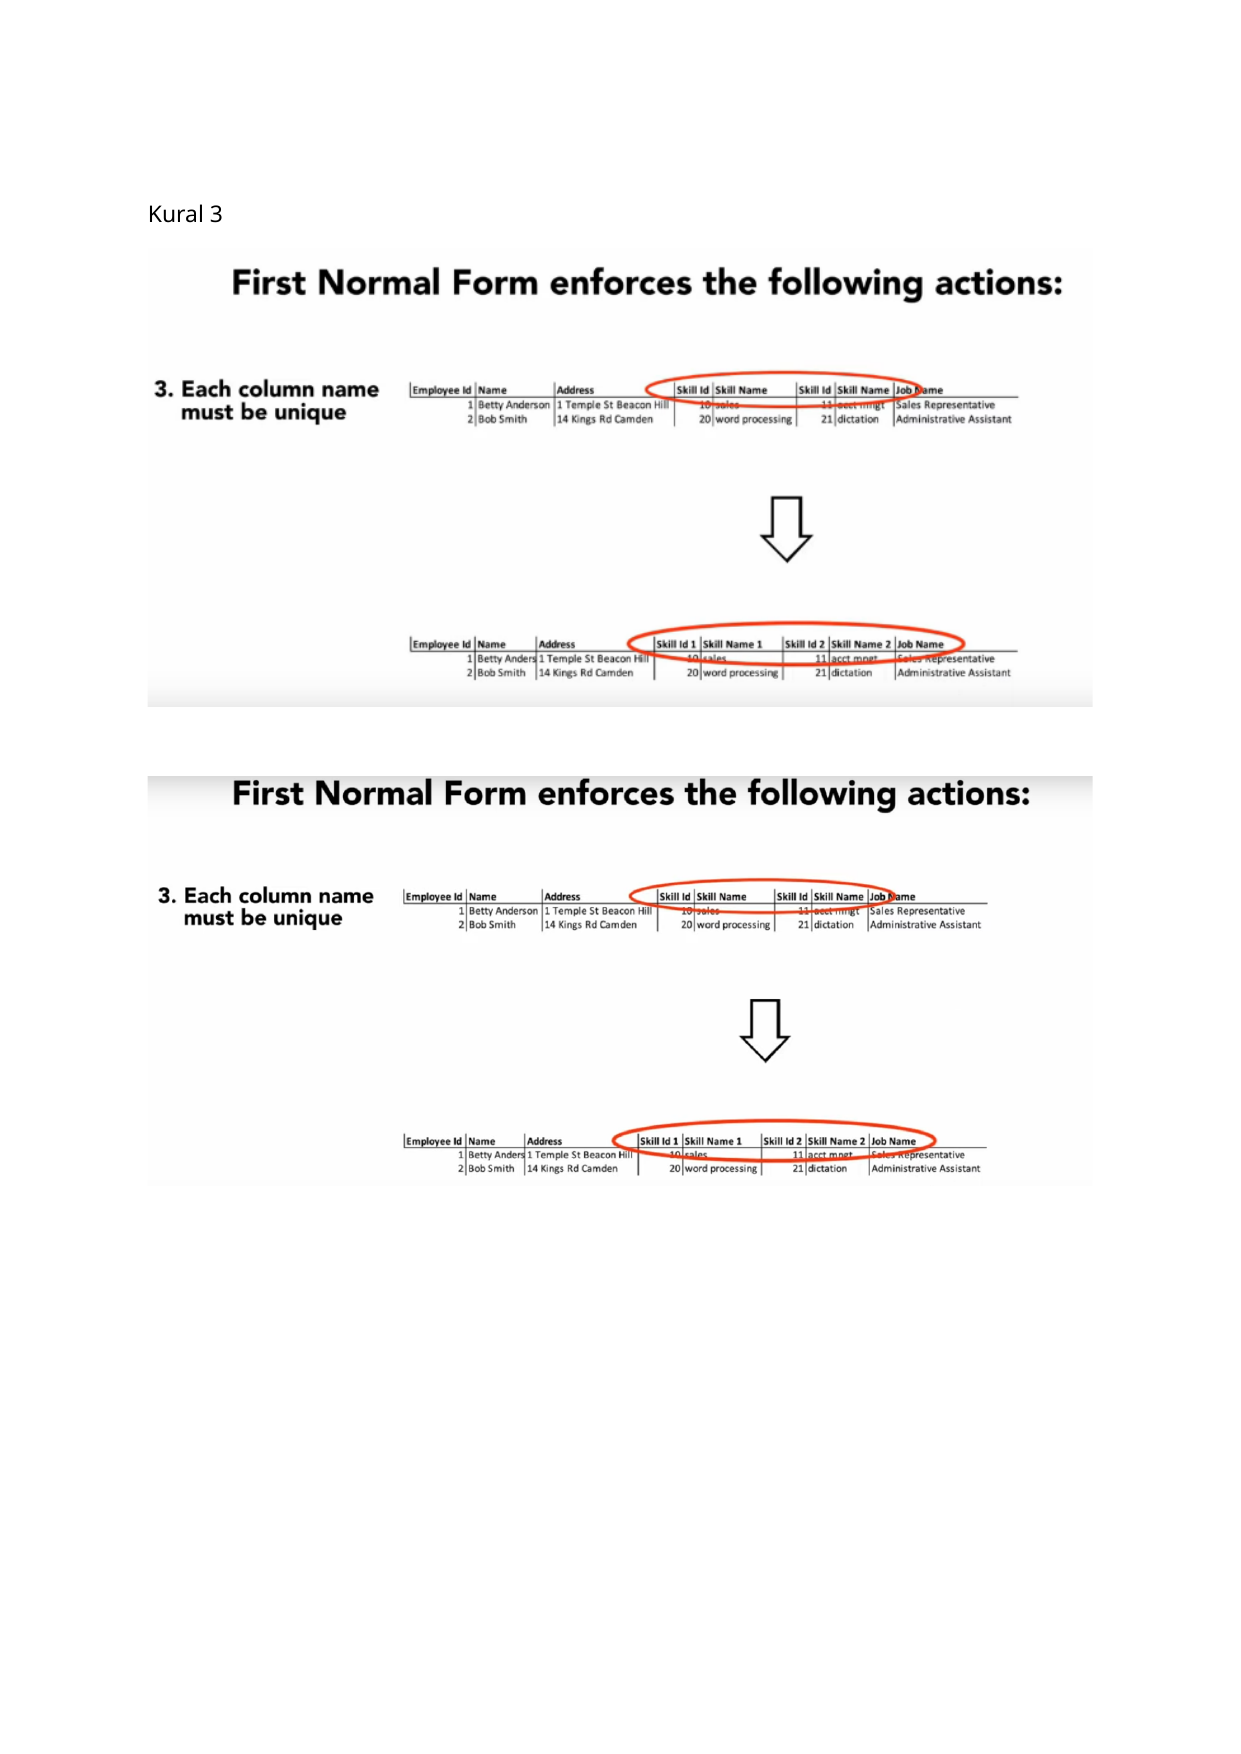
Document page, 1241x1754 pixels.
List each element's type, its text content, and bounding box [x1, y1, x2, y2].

text Kural 3 [148, 198, 1093, 229]
picture [147, 776, 1093, 1186]
picture [147, 248, 1093, 707]
